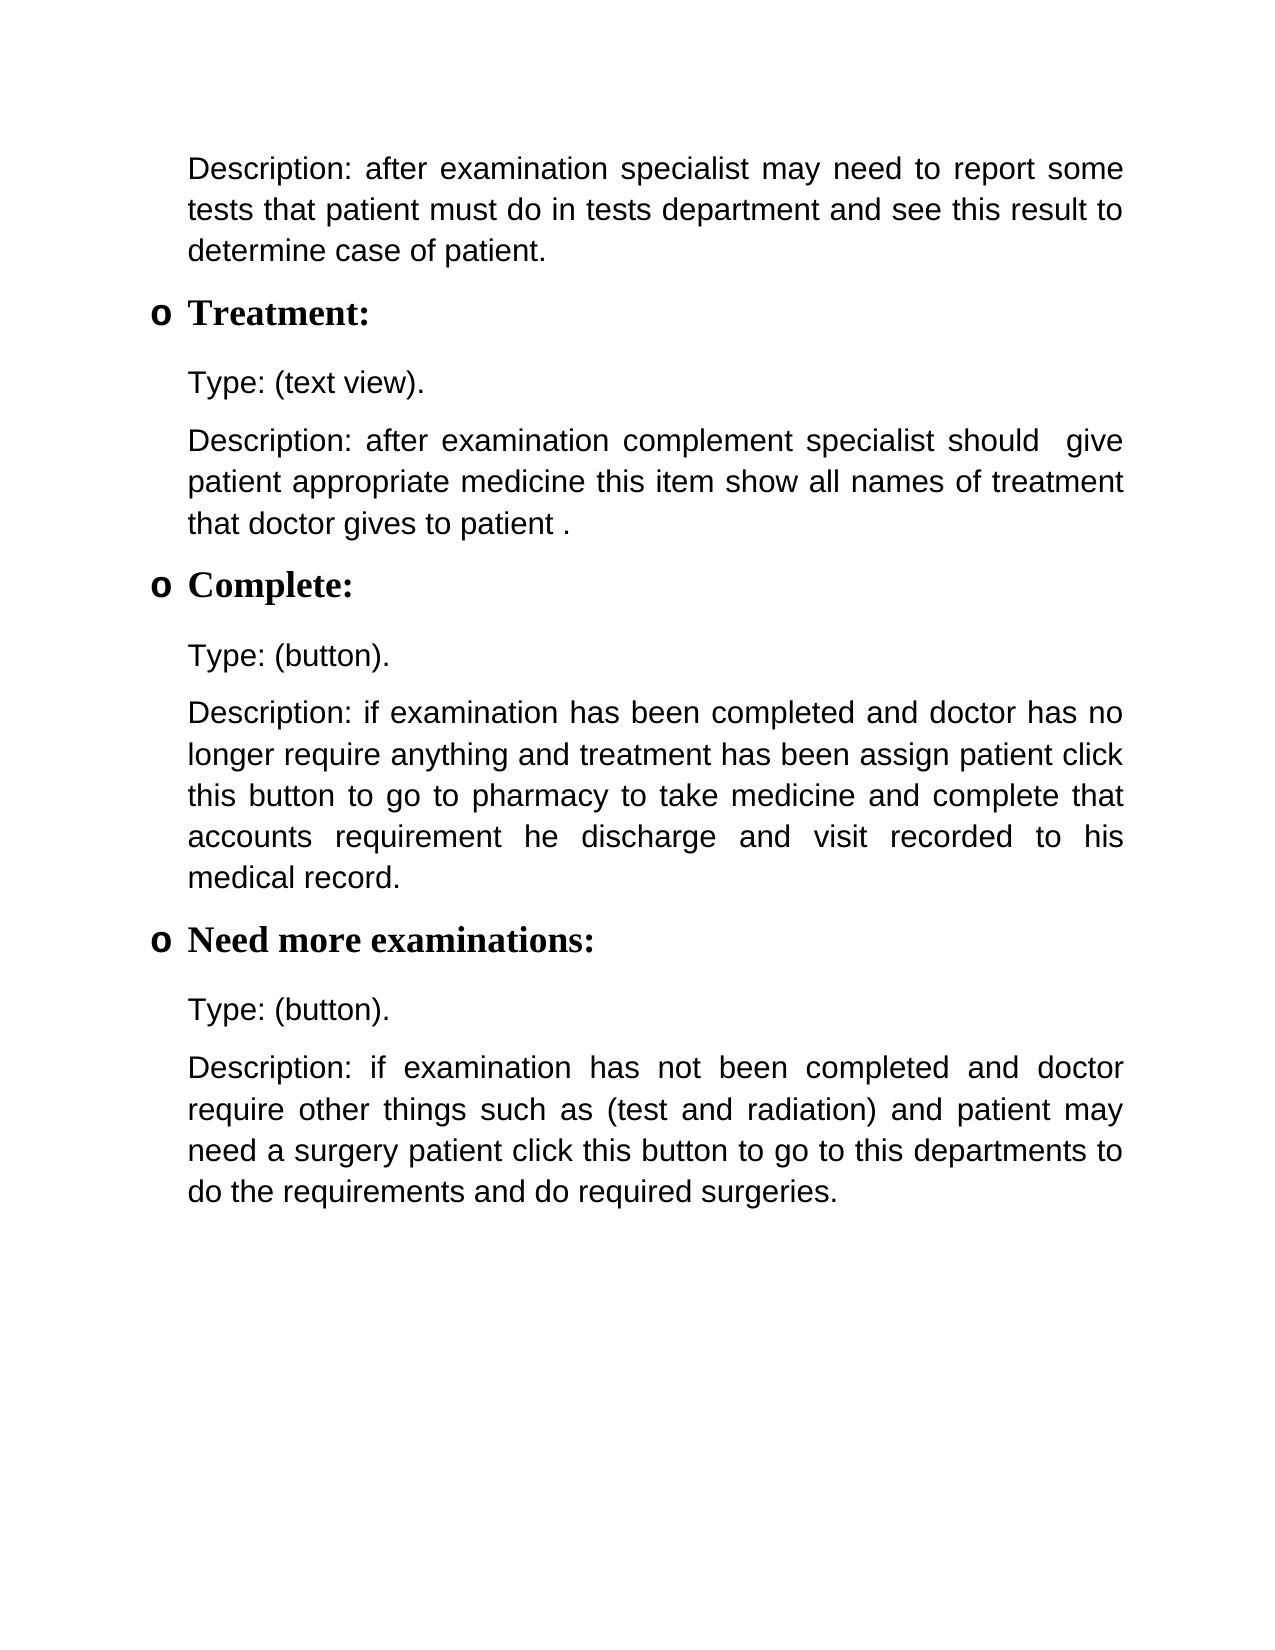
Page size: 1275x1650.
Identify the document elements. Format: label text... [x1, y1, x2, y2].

text Description: if examination has been completed and doctor has no longer require anything and treatment has been assign patient click this button to go to pharmacy to take medicine and complete that accounts requirement he discharge and visit recorded to his medical record. [187, 694, 1125, 896]
text Type: (button). [187, 637, 1125, 673]
list Need more examinations: [150, 917, 1125, 964]
list Complete: [150, 563, 1125, 609]
text Description: if examination has not been completed and doctor require other things such as (test and radiation) and patient may need a surgery patient click this button to go to this departments to do the requirements and do required surgeries. [187, 1049, 1125, 1209]
text Description: after examination specialist may need to report some tests that patient must do in tests department and see this result to determine case of patient. [187, 150, 1125, 268]
text Type: (text view). [187, 364, 1125, 400]
text Description: after examination complement specialist should give patient appropriate medicine this item show all names of treatment that doctor gives to patient . [187, 422, 1125, 541]
text Type: (button). [187, 991, 1125, 1027]
list Treatment: [150, 290, 1125, 337]
